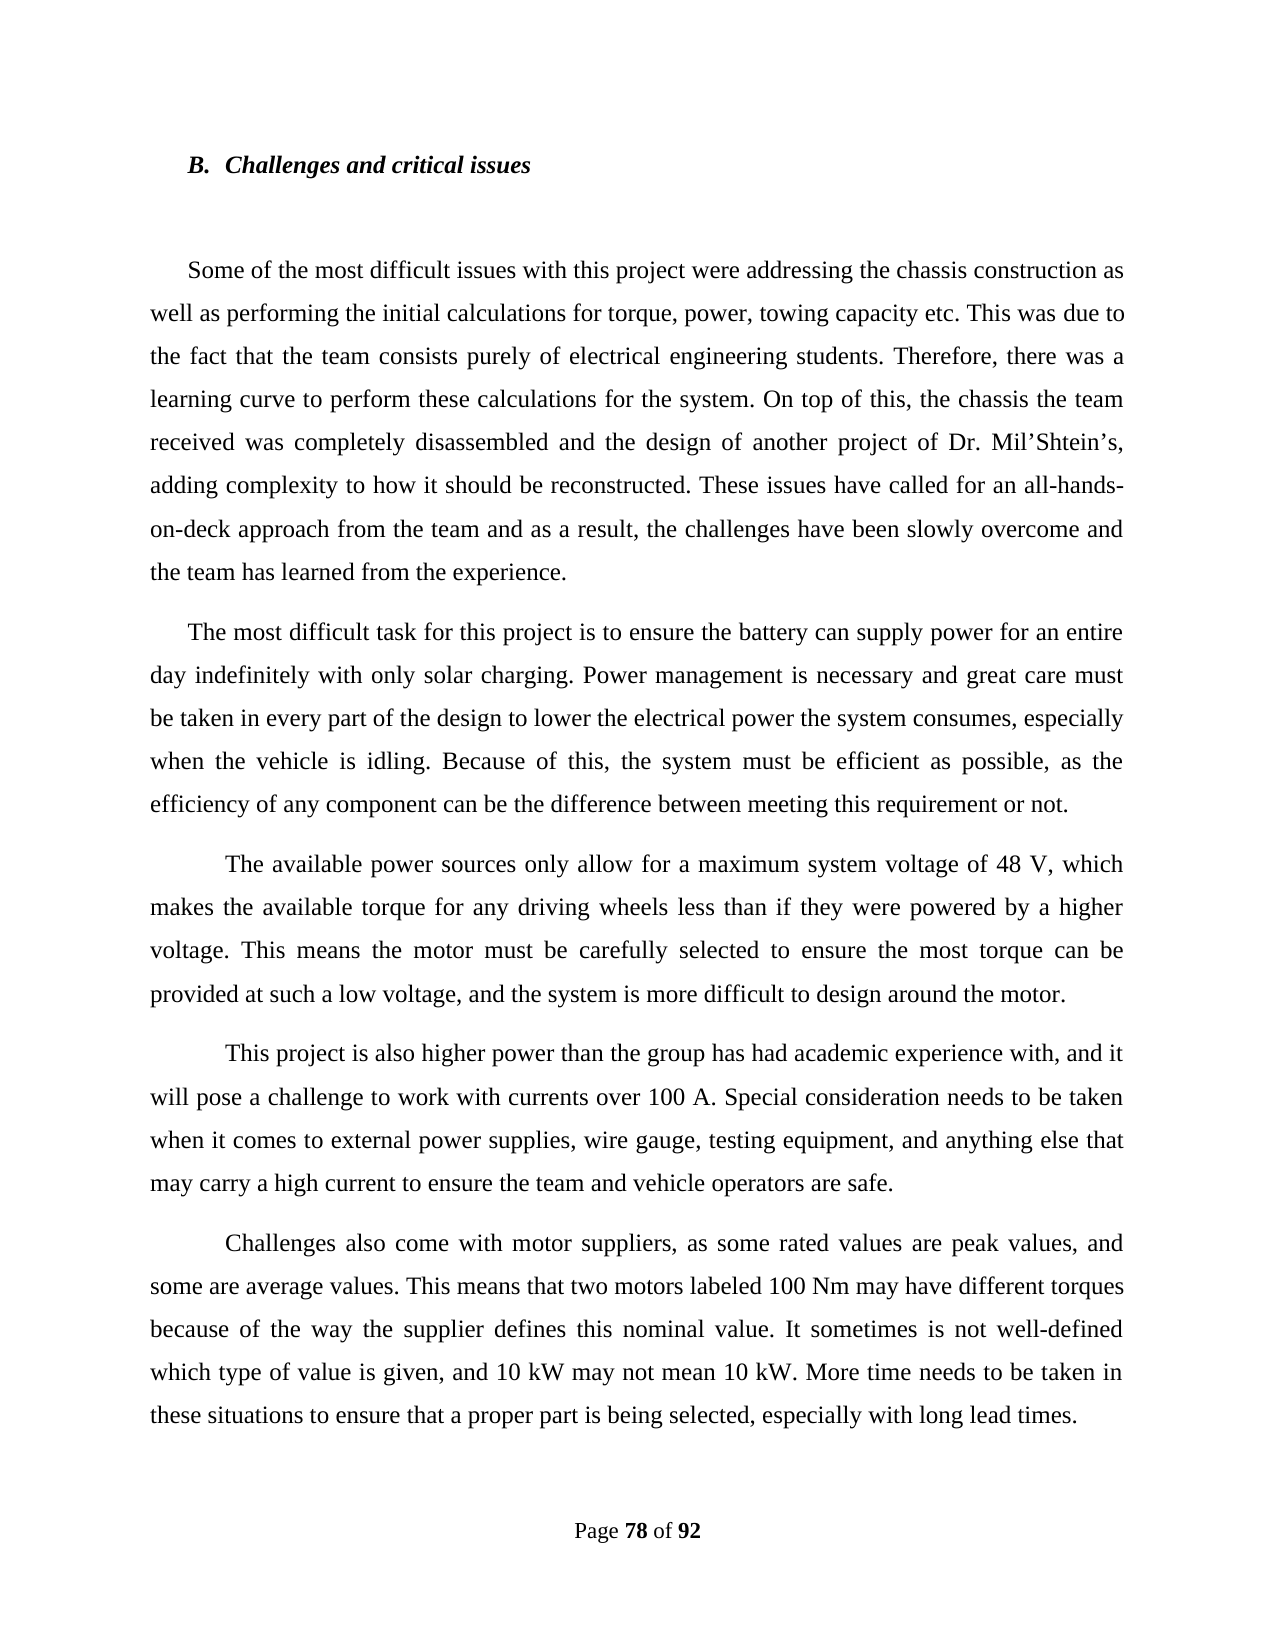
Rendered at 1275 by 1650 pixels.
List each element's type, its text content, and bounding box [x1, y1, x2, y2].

text This project is also higher power than the group has had academic experience with, and it will pose a challenge to work with currents over 100 A. Special consideration needs to be taken when it comes to external power supplies, wire gauge, testing equipment, and anything else that may carry a high current to ensure the team and vehicle operators are safe. [150, 1038, 1125, 1197]
text Challenges also come with motor suppliers, as some rated values are peak values, and some are average values. This means that two motors labeled 100 Nm may have different torques because of the way the supplier defines this nominal value. It sometimes is not well-defined which type of value is given, and 10 kW may not mean 10 kW. More time needs to be taken in these situations to ensure that a proper part is being selected, especially with long lead times. [150, 1228, 1125, 1429]
list Challenges and critical issues [187, 150, 1125, 179]
text The most difficult task for this project is to ensure the battery can supply power for an entire day indefinitely with only solar charging. Power management is necessary and great care must be taken in every part of the design to lower the electrical power the system consumes, especially when the vehicle is idling. Because of this, the system must be efficient as possible, as the efficiency of any component can be the difference between meeting this requirement or not. [150, 617, 1125, 818]
text The available power sources only allow for a maximum system voltage of 48 V, which makes the available torque for any driving wheels less than if they were powered by a higher voltage. This means the motor must be carefully selected to ensure the most torque can be provided at such a low voltage, and the system is more difficult to design around the motor. [150, 849, 1125, 1007]
text Some of the most difficult issues with this project were addressing the chassis construction as well as performing the initial calculations for torque, power, towing capacity etc. This was due to the fact that the team consists purely of electrical engineering students. Therefore, there was a learning curve to perform these calculations for the system. On top of this, the chassis the team received was completely disassembled and the design of another project of Dr. Mil’Shtein’s, adding complexity to how it should be reconstructed. These issues have called for an all-hands-on-deck approach from the team and as a result, the challenges have been slowly overcome and the team has learned from the experience. [150, 255, 1125, 586]
